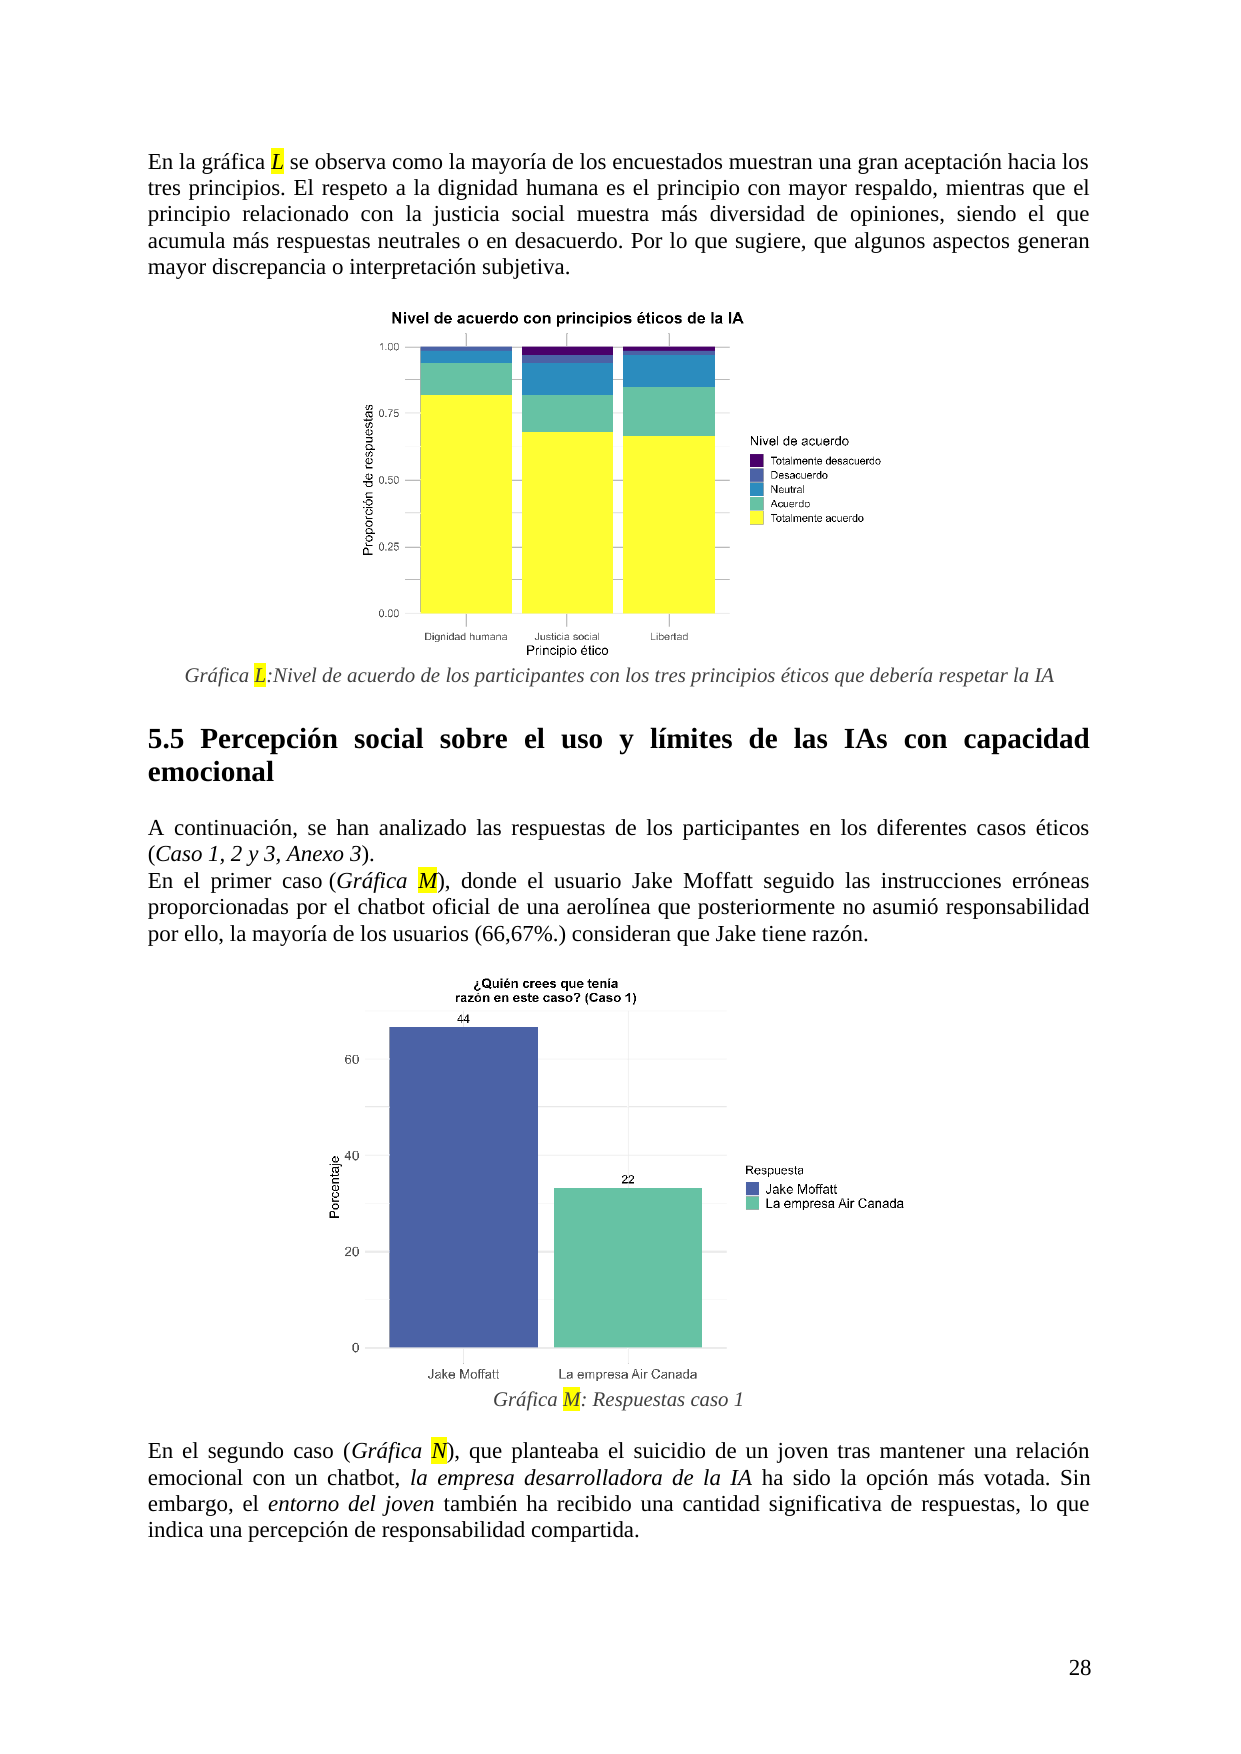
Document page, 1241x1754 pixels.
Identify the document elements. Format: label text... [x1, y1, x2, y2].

subtitle 5.5 Percepción social sobre el uso y límites de las IAs con capacidad emocional [148, 721, 1091, 788]
picture [357, 305, 881, 664]
text En el primer caso (Gráfica M), donde el usuario Jake Moffatt seguido las instrucciones erróneas proporcionadas por el chatbot oficial de una aerolínea que posteriormente no asumió responsabilidad por ello, la mayoría de los usuarios (66,67%.) consideran que Jake tiene razón. [148, 867, 1091, 946]
text Gráfica L:Nivel de acuerdo de los participantes con los tres principios éticos que debería respetar la IA [266, 663, 1091, 687]
picture [323, 972, 916, 1387]
text Gráfica M: Respuestas caso 1 [580, 1387, 1091, 1411]
text Gráfica M: Respuestas caso 1 [148, 1387, 563, 1411]
text En la gráfica L se observa como la mayoría de los encuestados muestran una gran aceptación hacia los tres principios. El respeto a la dignidad humana es el principio con mayor respaldo, mientras que el principio relacionado con la justicia social muestra más diversidad de opiniones, siendo el que acumula más respuestas neutrales o en desacuerdo. Por lo que sugiere, que algunos aspectos generan mayor discrepancia o interpretación subjetiva. [148, 148, 1091, 279]
text A continuación, se han analizado las respuestas de los participantes en los diferentes casos éticos (Caso 1, 2 y 3, Anexo 3). [148, 814, 1091, 867]
text En el segundo caso (Gráfica N), que planteaba el suicidio de un joven tras mantener una relación emocional con un chatbot, la empresa desarrolladora de la IA ha sido la opción más votada. Sin embargo, el entorno del joven también ha recibido una cantidad significativa de respuestas, lo que indica una percepción de responsabilidad compartida. [148, 1437, 1091, 1543]
